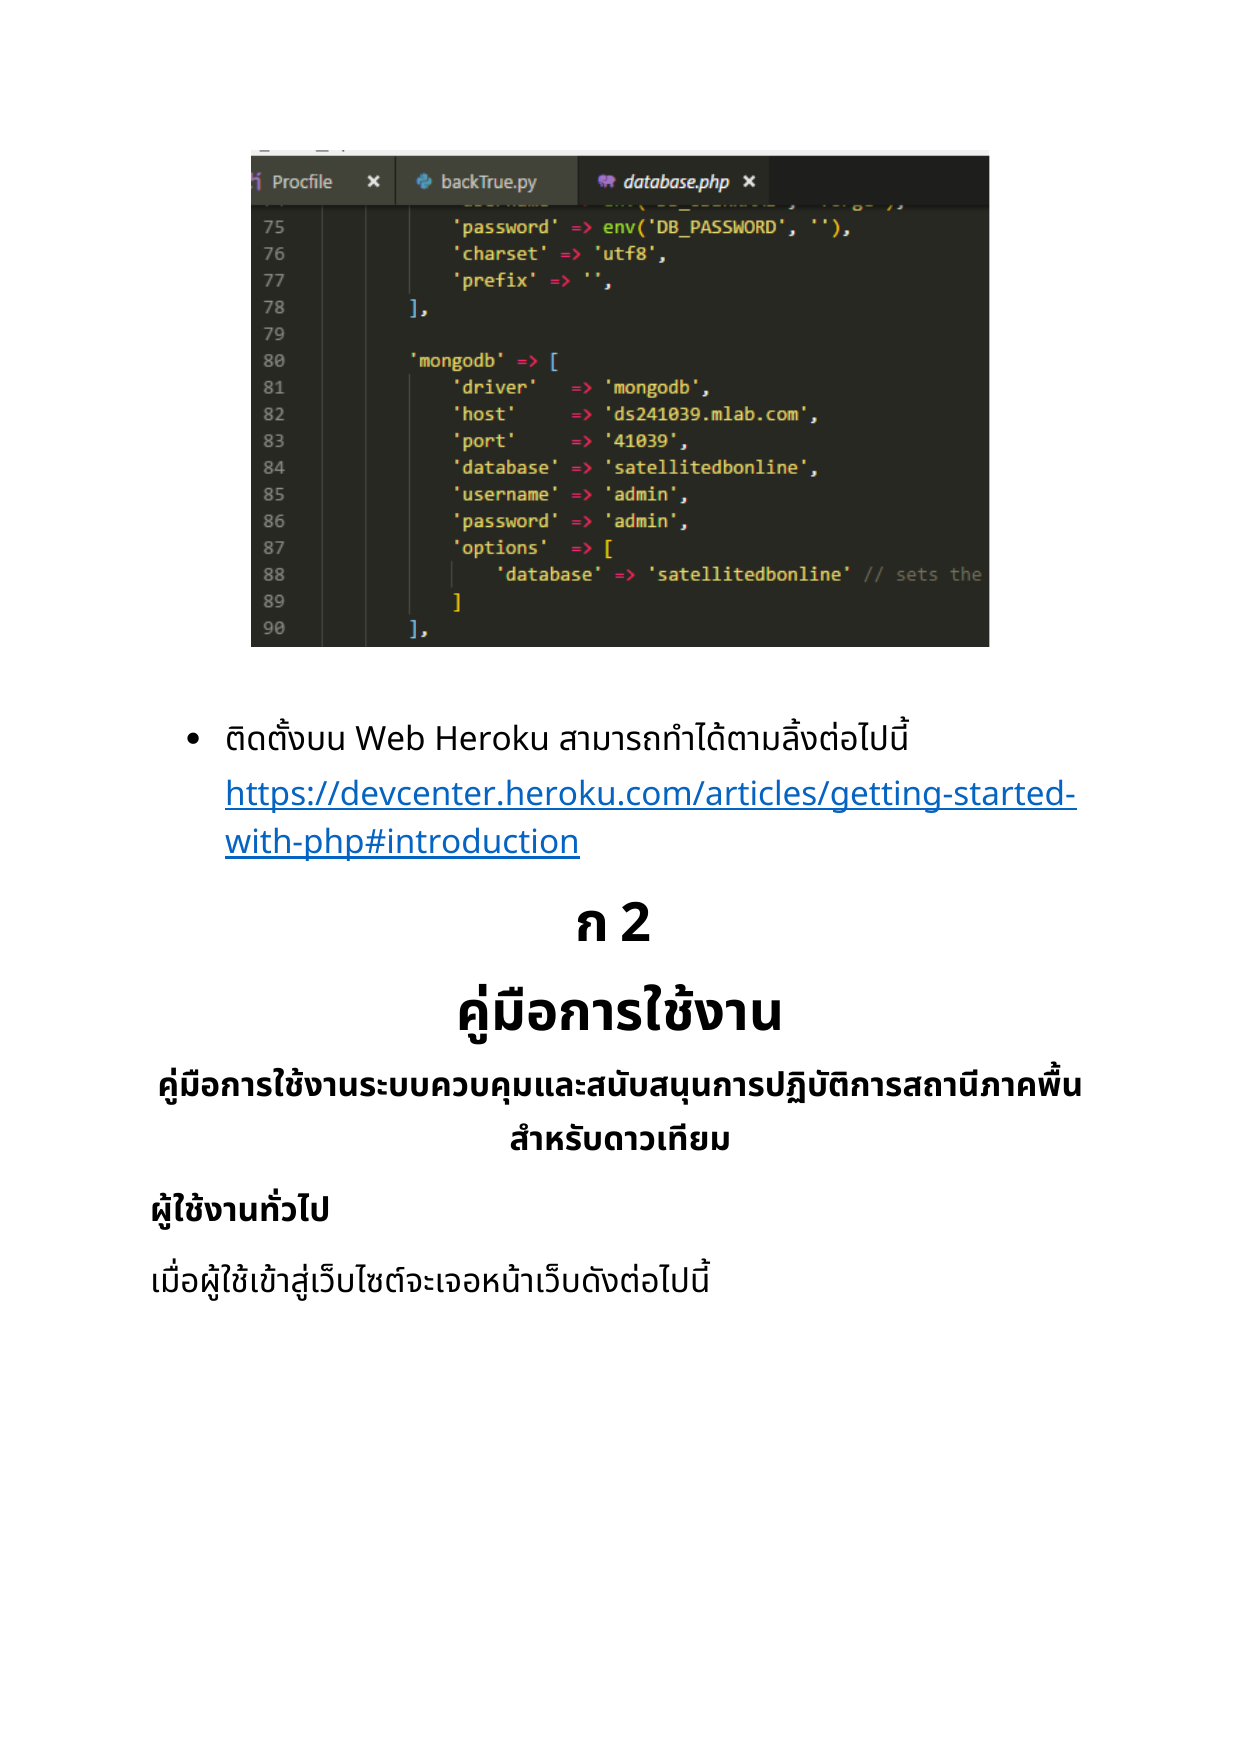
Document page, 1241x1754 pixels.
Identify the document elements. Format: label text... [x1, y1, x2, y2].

subtitle ก2 คู่มือการใช้งาน [150, 884, 1090, 1054]
text ผู้ใช้งานทั่วไป [150, 1186, 1090, 1237]
text คู่มือการใช้งานระบบควบคุมและสนับสนุนการปฏิบัติการสถานีภาคพื้นสำหรับดาวเทียม [150, 1061, 1090, 1166]
picture [251, 150, 990, 647]
text เมื่อผู้ใช้เข้าสู่เว็บไซต์จะเจอหน้าเว็บดังต่อไปนี้ [150, 1257, 1090, 1308]
